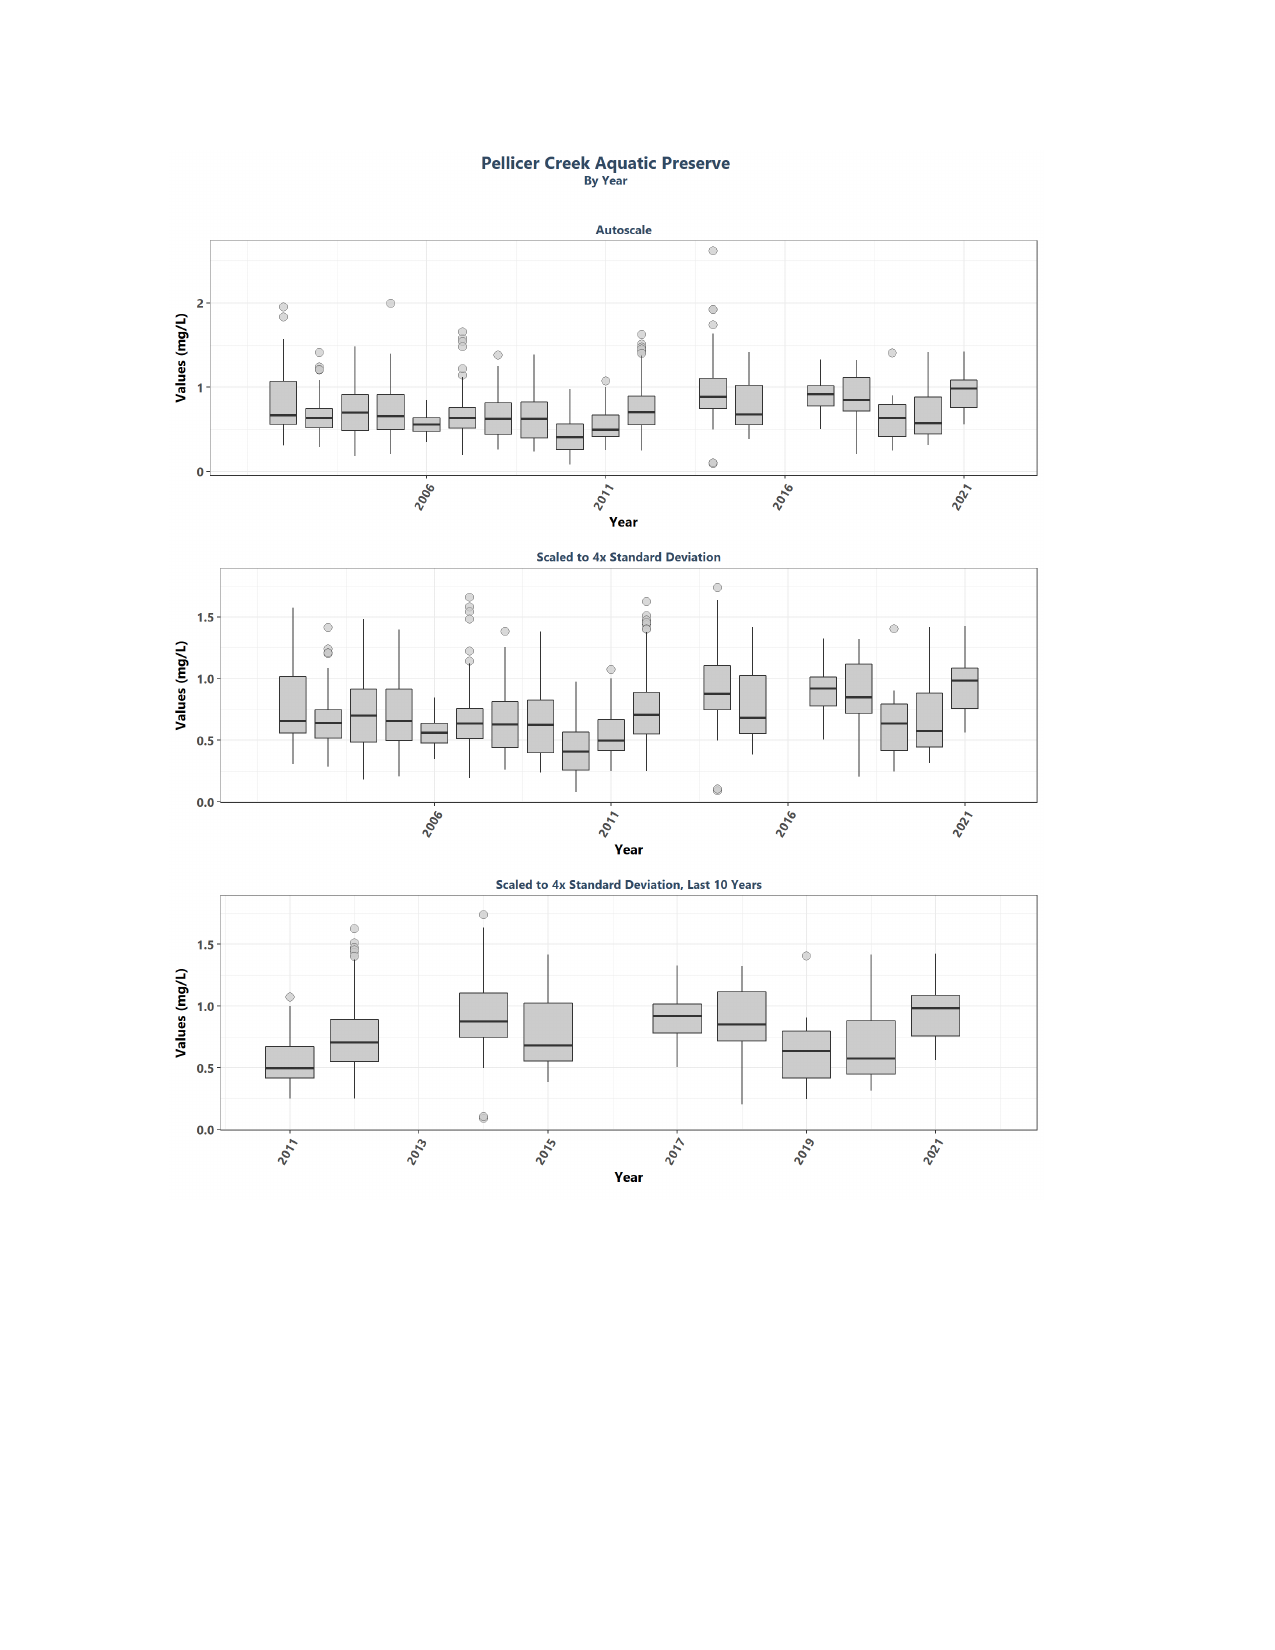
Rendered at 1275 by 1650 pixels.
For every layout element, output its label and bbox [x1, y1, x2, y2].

picture [168, 150, 1044, 1200]
